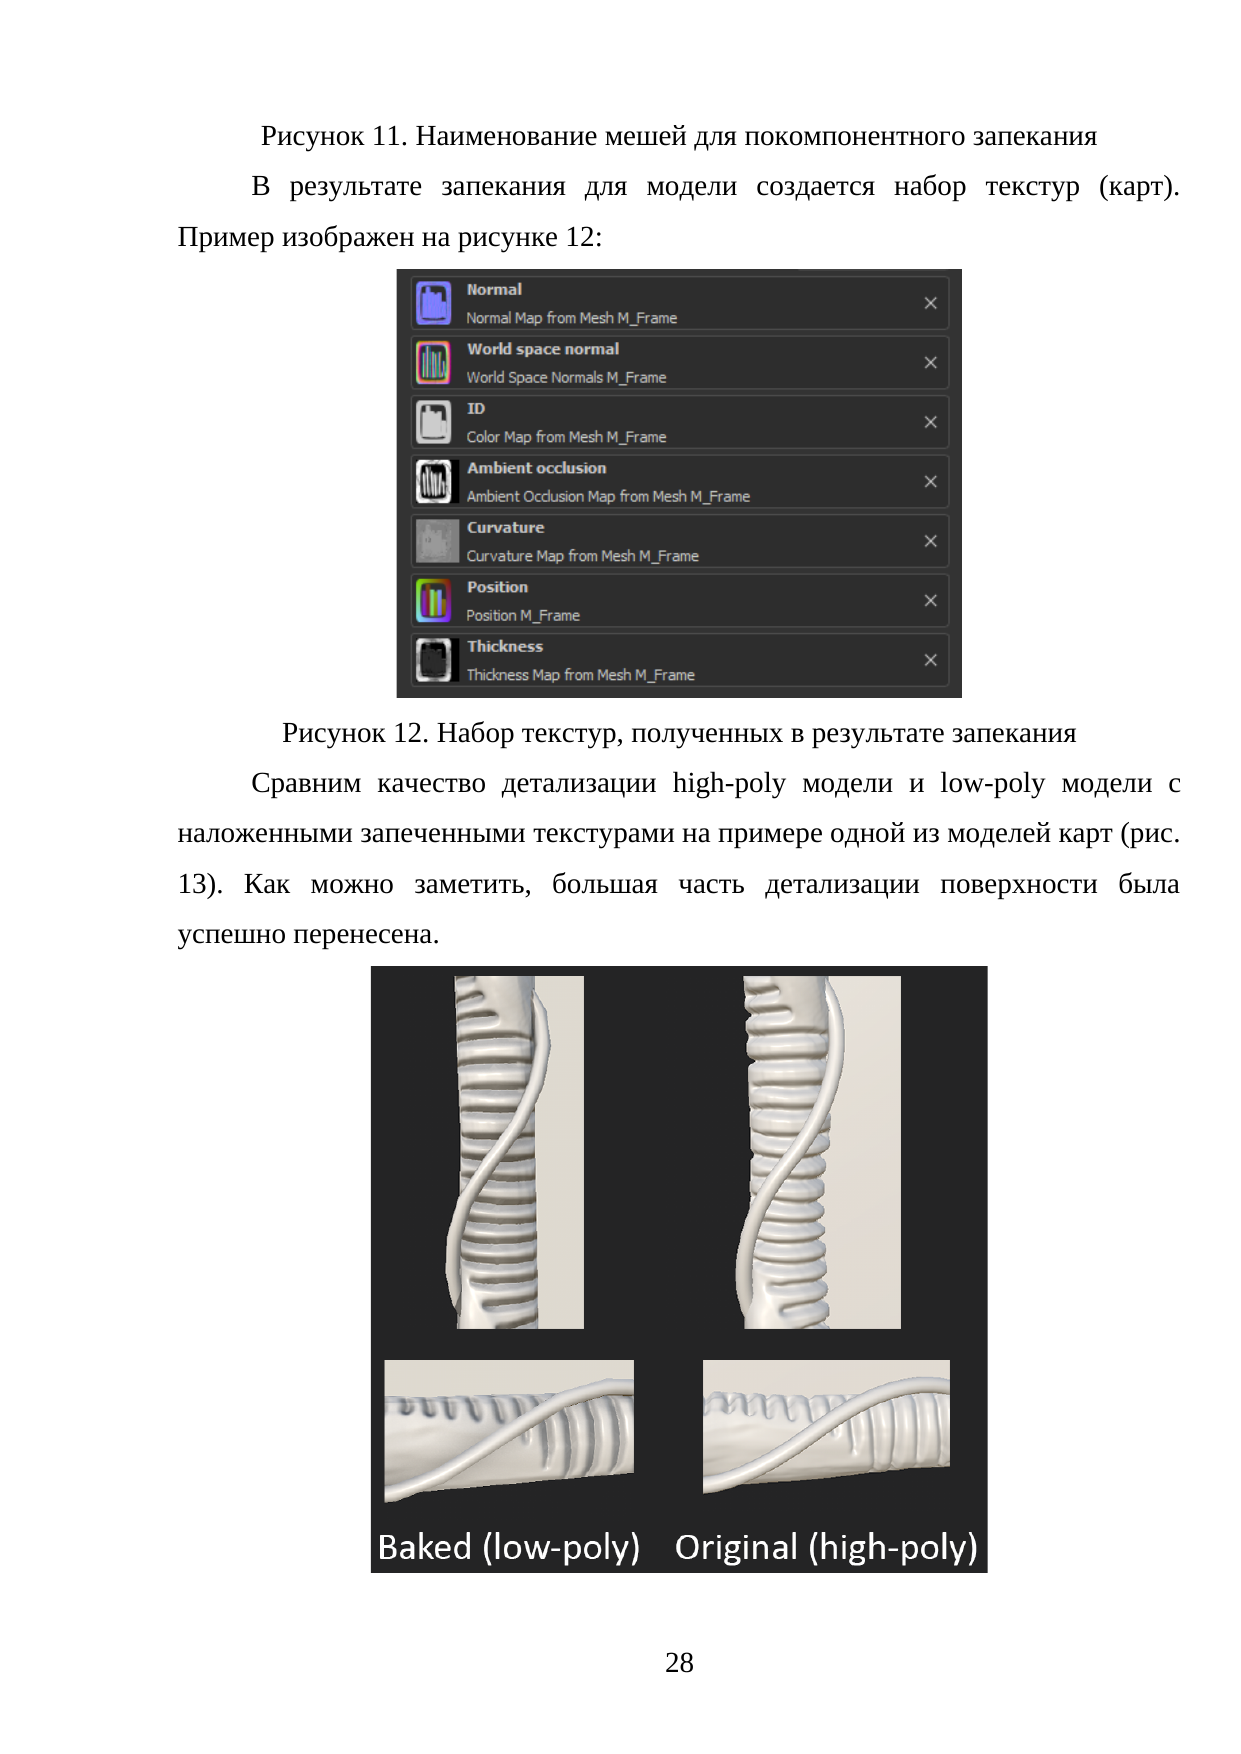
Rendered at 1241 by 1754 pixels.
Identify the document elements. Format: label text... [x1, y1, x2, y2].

text Сравним качество детализации high-poly модели и low-poly модели с наложенными запеченными текстурами на примере одной из моделей карт (рис. 13). Как можно заметить, большая часть детализации поверхности была успешно перенесена. [177, 765, 1181, 949]
picture [396, 269, 962, 698]
text Рисунок 12. Набор текстур, полученных в результате запекания [177, 715, 1181, 748]
picture [370, 966, 988, 1573]
text Рисунок 11. Наименование мешей для покомпонентного запекания [177, 118, 1181, 152]
text В результате запекания для модели создается набор текстур (карт). Пример изображен на рисунке 12: [177, 168, 1181, 252]
